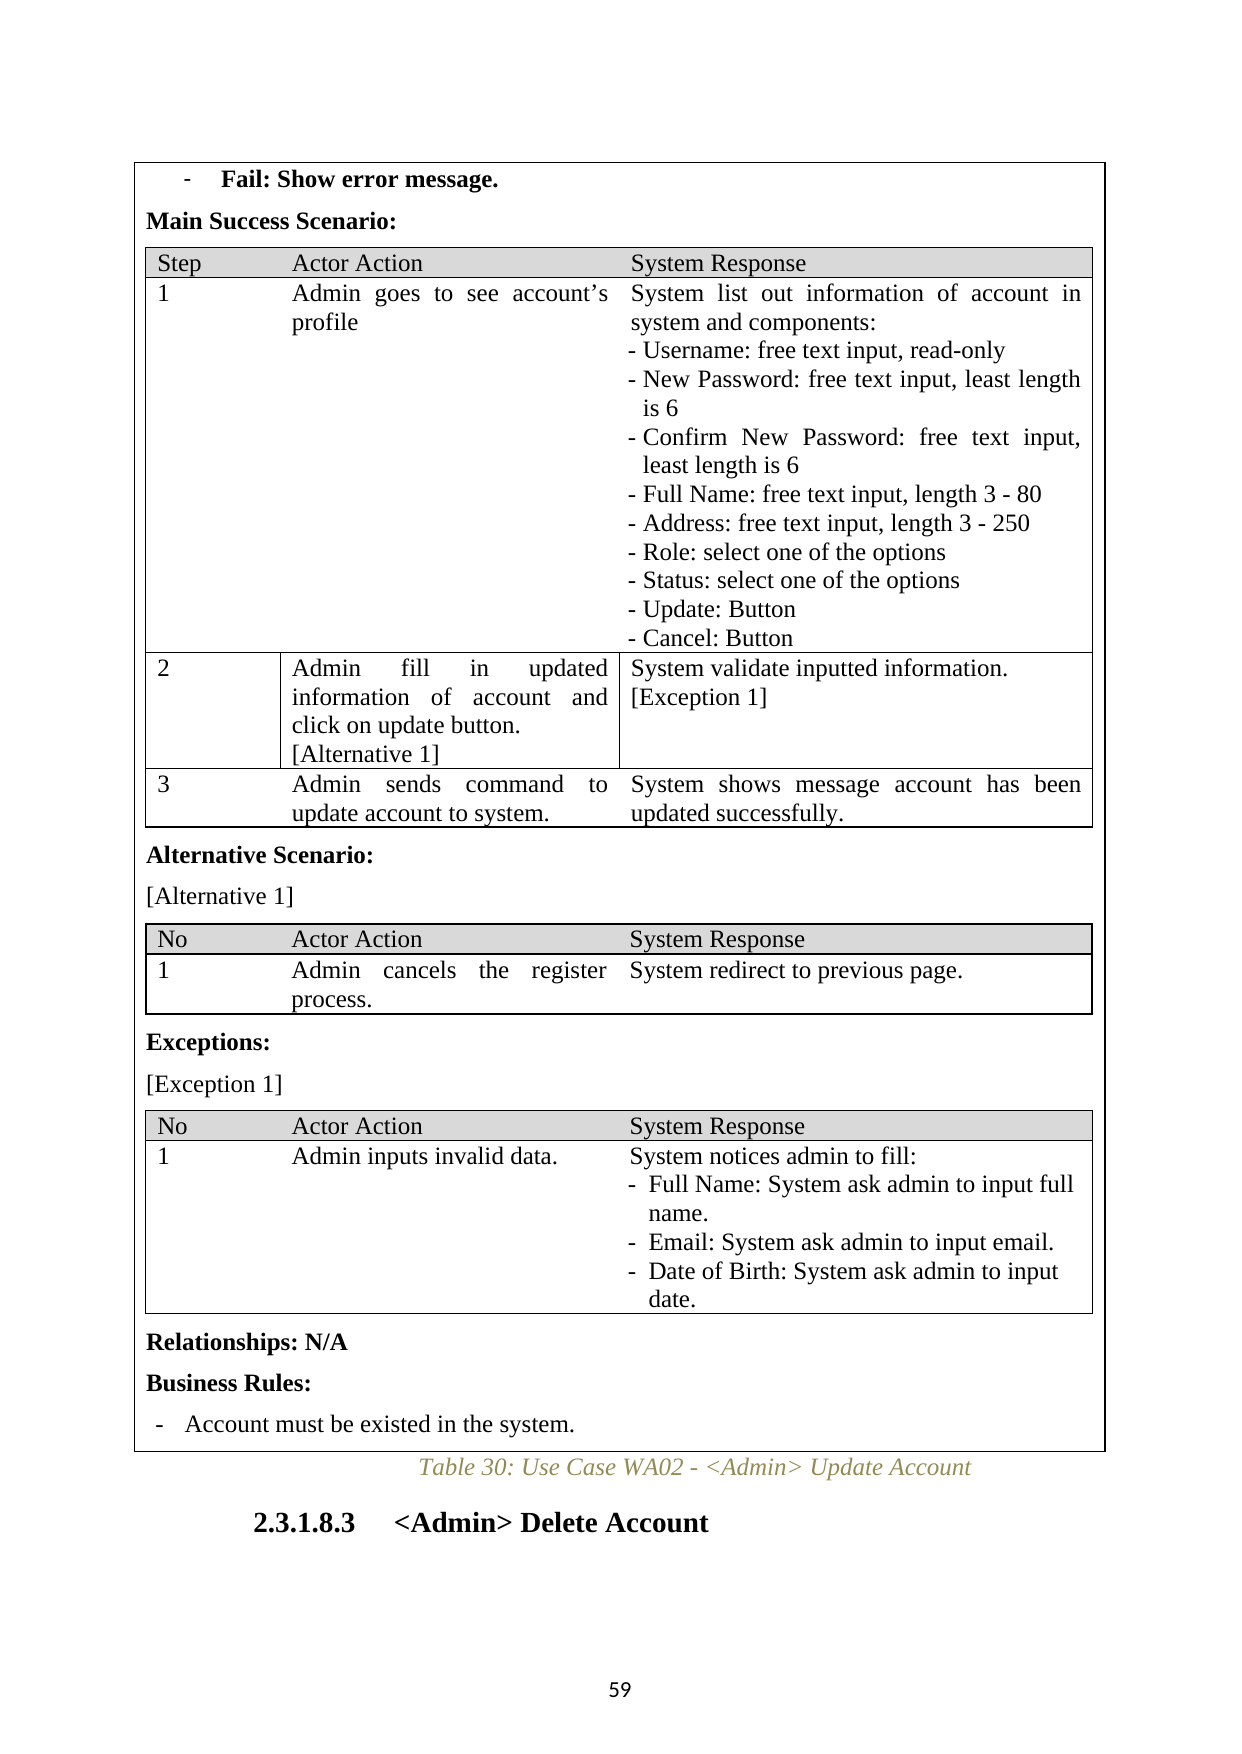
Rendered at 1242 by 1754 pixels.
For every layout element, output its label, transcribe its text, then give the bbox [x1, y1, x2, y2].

subtitle <Admin> Delete Account [214, 1505, 1146, 1539]
text Table 30: Use Case WA02 - <Admin> Update Account [94, 1452, 1146, 1480]
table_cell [135, 163, 1104, 1451]
